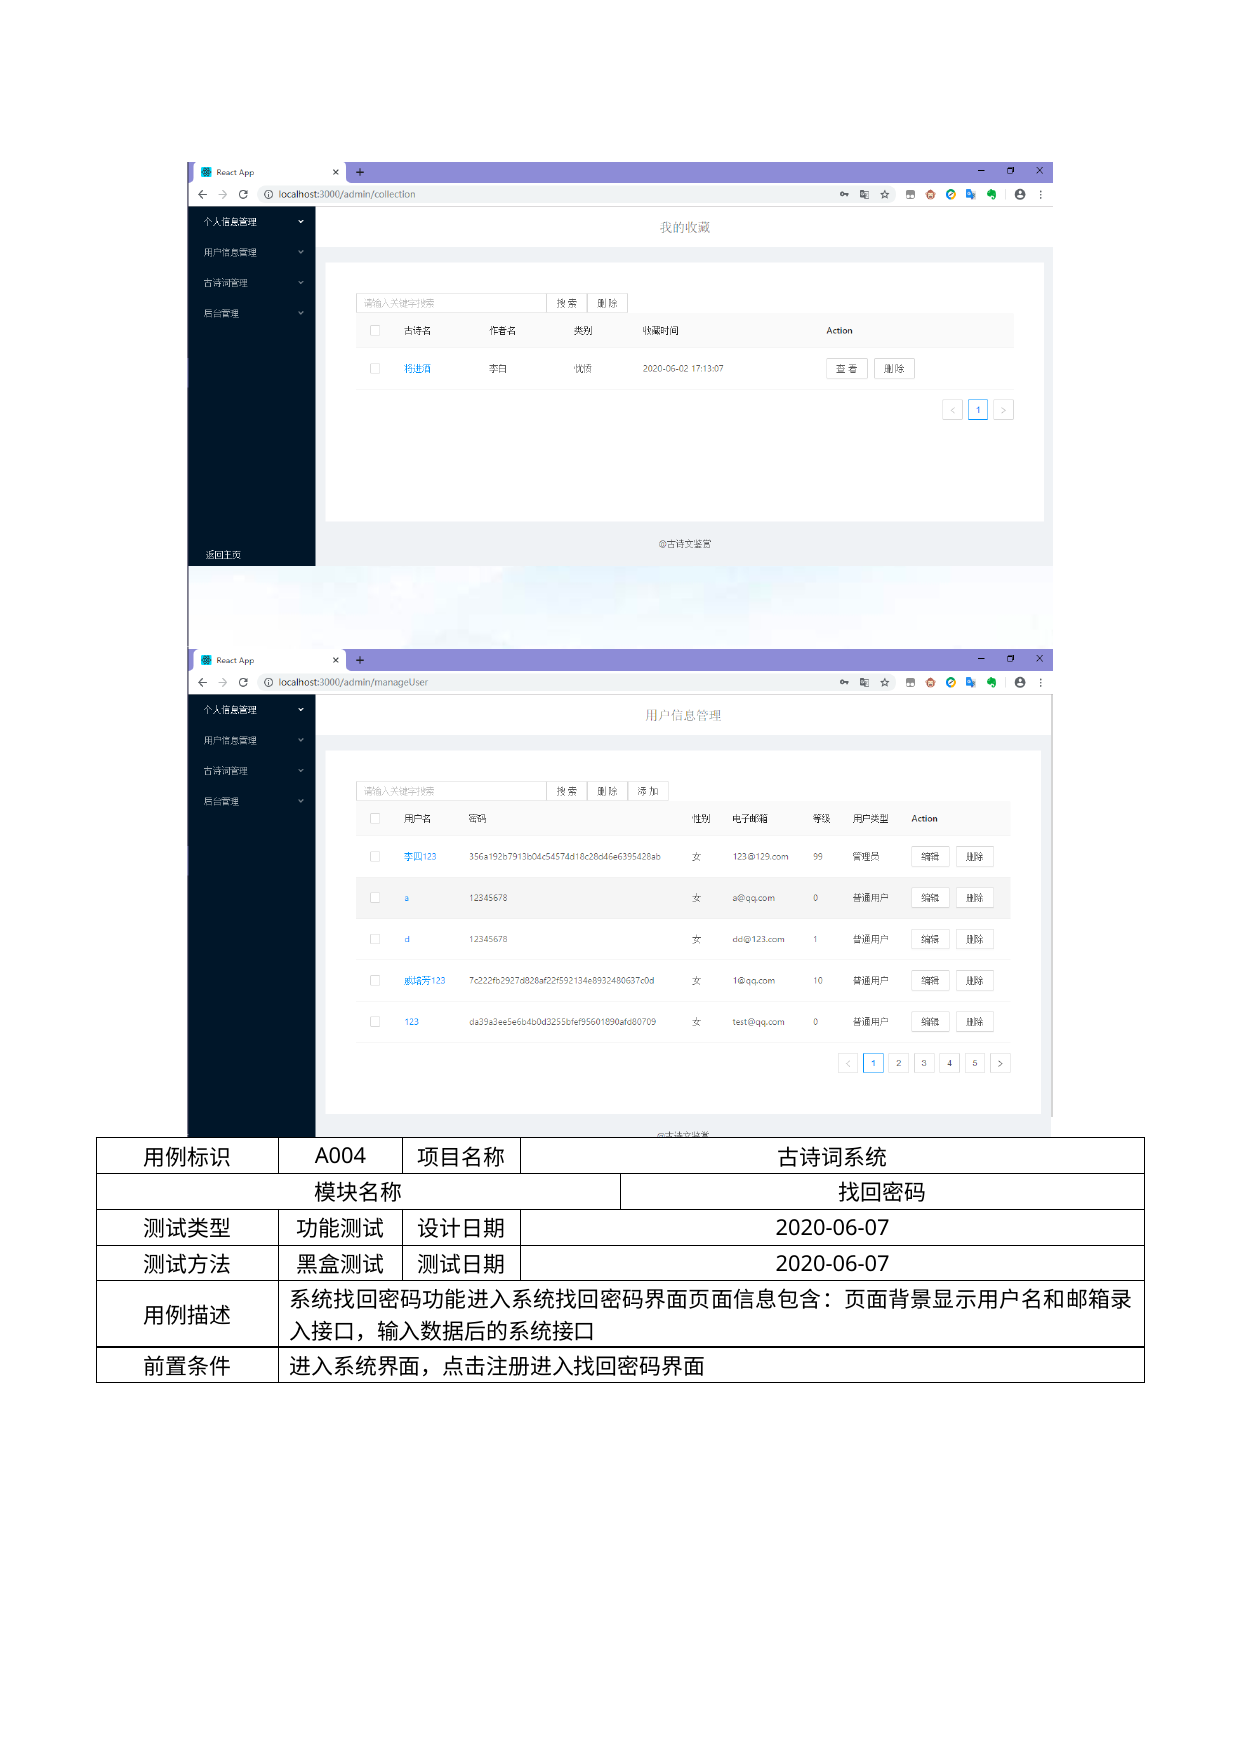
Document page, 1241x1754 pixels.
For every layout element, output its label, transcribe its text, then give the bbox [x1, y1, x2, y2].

table_cell 黑盒测试 [279, 1246, 402, 1280]
table_header A004 [279, 1138, 402, 1173]
table_cell 测试日期 [403, 1246, 520, 1280]
table_cell 2020-06-07 [521, 1246, 1144, 1280]
table_cell 测试类型 [97, 1210, 278, 1244]
table_header 项目名称 [403, 1138, 520, 1173]
table_cell 设计日期 [403, 1210, 520, 1244]
table_header 用例标识 [97, 1138, 278, 1173]
table_cell 功能测试 [279, 1210, 402, 1244]
table_header 古诗词系统 [521, 1138, 1144, 1173]
table_cell 用例描述 [97, 1281, 278, 1346]
table_cell 前置条件 [97, 1348, 278, 1382]
table_cell 测试方法 [97, 1246, 278, 1280]
table_cell 2020-06-07 [521, 1210, 1144, 1244]
picture [187, 162, 1053, 1137]
table_cell 系统找回密码功能进入系统找回密码界面页面信息包含：页面背景显示用户名和邮箱录入接口，输入数据后的系统接口 [279, 1281, 1144, 1346]
table_cell 进入系统界面，点击注册进入找回密码界面 [279, 1348, 1144, 1382]
table_cell 模块名称 [97, 1174, 620, 1209]
table_cell 找回密码 [621, 1174, 1144, 1209]
